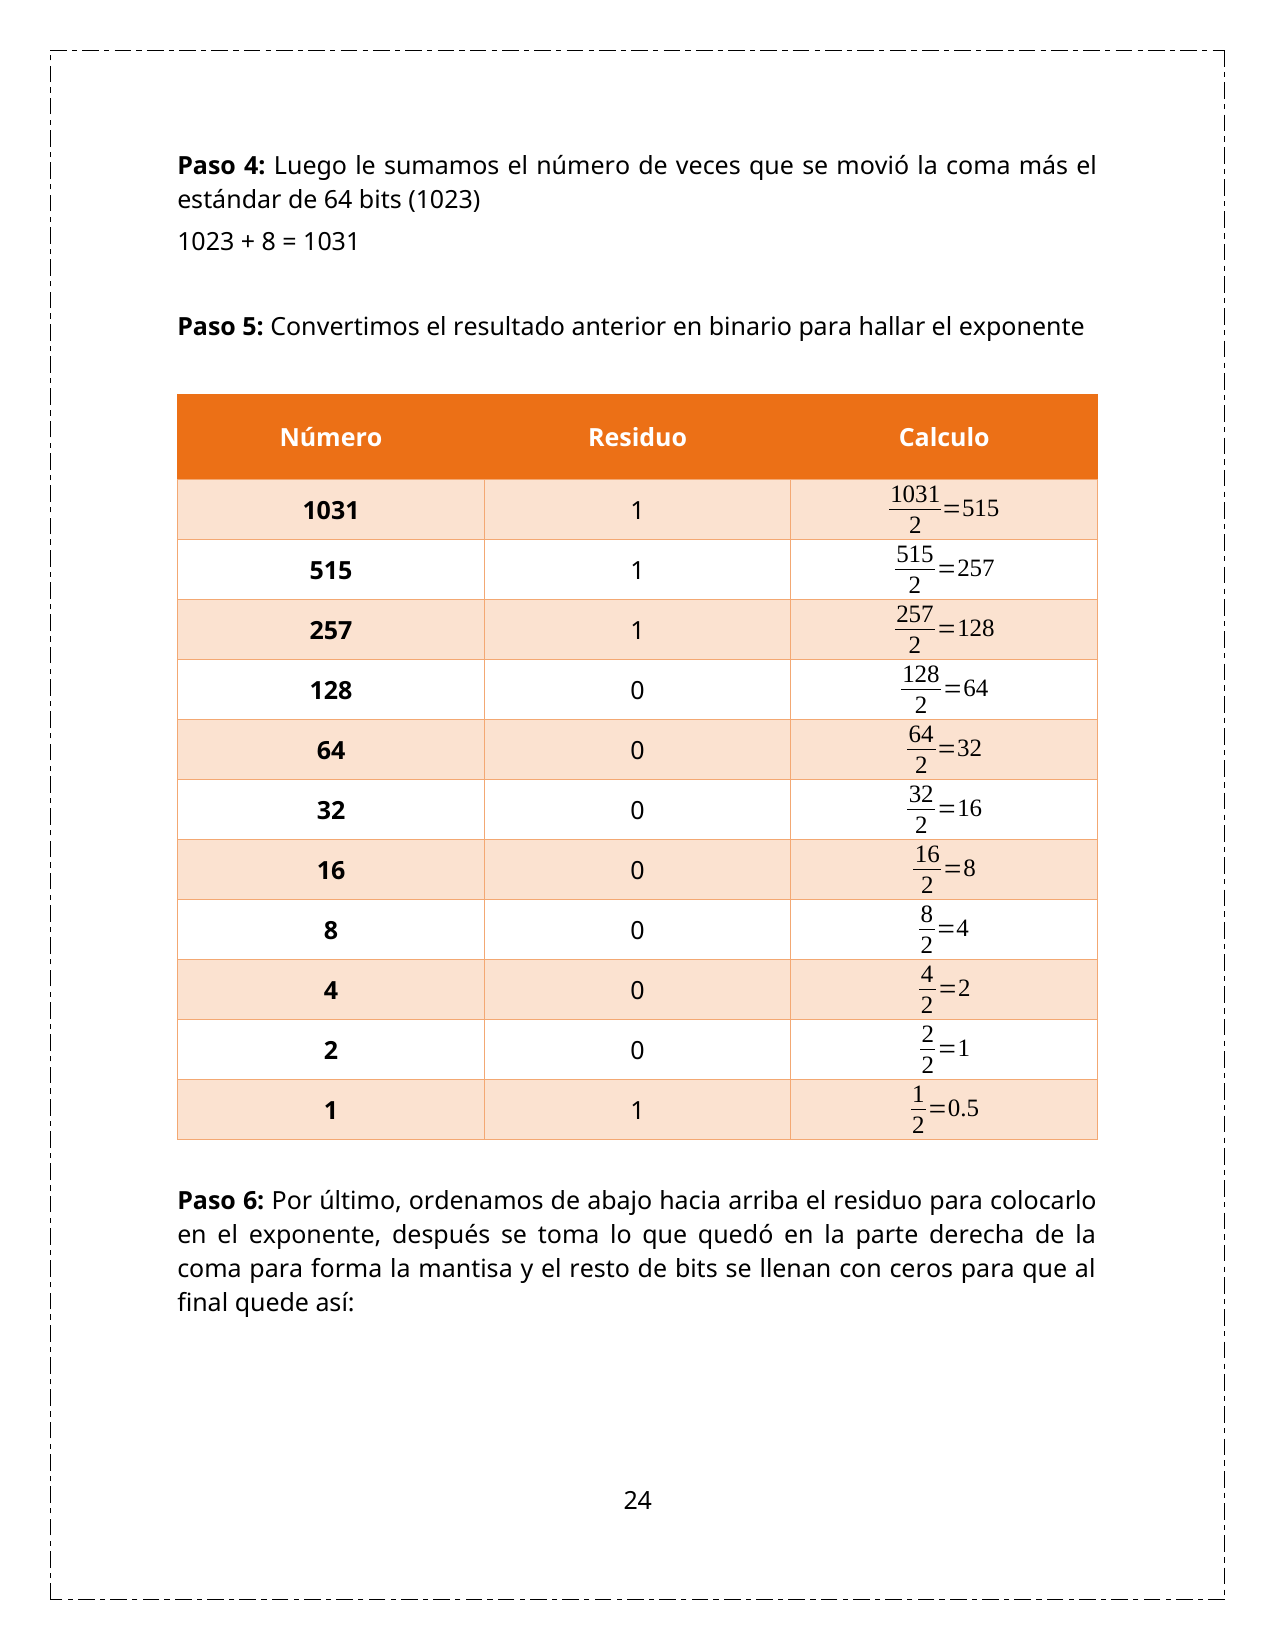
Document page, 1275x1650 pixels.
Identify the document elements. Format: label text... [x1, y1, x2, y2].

text Paso 6: Por último, ordenamos de abajo hacia arriba el residuo para colocarlo en el exponente, después se toma lo que quedó en la parte derecha de la coma para forma la mantisa y el resto de bits se llenan con ceros para que al final quede así: [177, 1183, 1098, 1319]
table_cell 2 [178, 1020, 484, 1079]
table_cell [791, 600, 1097, 659]
table_cell 515 [178, 540, 484, 599]
table_cell 32 [178, 780, 484, 839]
text 1023 + 8 = 1031 [177, 224, 1098, 258]
table_cell [791, 1080, 1097, 1139]
table_cell 0 [485, 840, 790, 899]
table_cell 4 [178, 960, 484, 1019]
table_cell 0 [485, 720, 790, 779]
table_cell 1 [485, 540, 790, 599]
table_cell 0 [485, 960, 790, 1019]
table_cell [791, 780, 1097, 839]
table_cell [791, 840, 1097, 899]
table_cell 0 [485, 660, 790, 719]
table_cell 1031 [178, 480, 484, 539]
table_header Número [178, 395, 484, 479]
text Paso 4: Luego le sumamos el número de veces que se movió la coma más el estándar de 64 bits (1023) [177, 148, 1098, 216]
table_cell 257 [178, 600, 484, 659]
table_cell [791, 900, 1097, 959]
table_cell 0 [485, 1020, 790, 1079]
table_cell 128 [178, 660, 484, 719]
table_cell [791, 960, 1097, 1019]
table_cell 8 [178, 900, 484, 959]
table_cell 0 [485, 900, 790, 959]
table_cell [791, 480, 1097, 539]
text Paso 5: Convertimos el resultado anterior en binario para hallar el exponente [177, 309, 1098, 343]
table_cell 1 [485, 480, 790, 539]
table_cell [791, 540, 1097, 599]
table_cell 0 [485, 780, 790, 839]
table_cell 1 [178, 1080, 484, 1139]
table_header Residuo [485, 395, 790, 479]
table_cell 16 [178, 840, 484, 899]
table_cell [791, 1020, 1097, 1079]
table_cell 64 [178, 720, 484, 779]
table_cell [791, 660, 1097, 719]
table_cell 1 [485, 600, 790, 659]
table_cell [791, 720, 1097, 779]
table_header Calculo [791, 395, 1097, 479]
table_cell 1 [485, 1080, 790, 1139]
